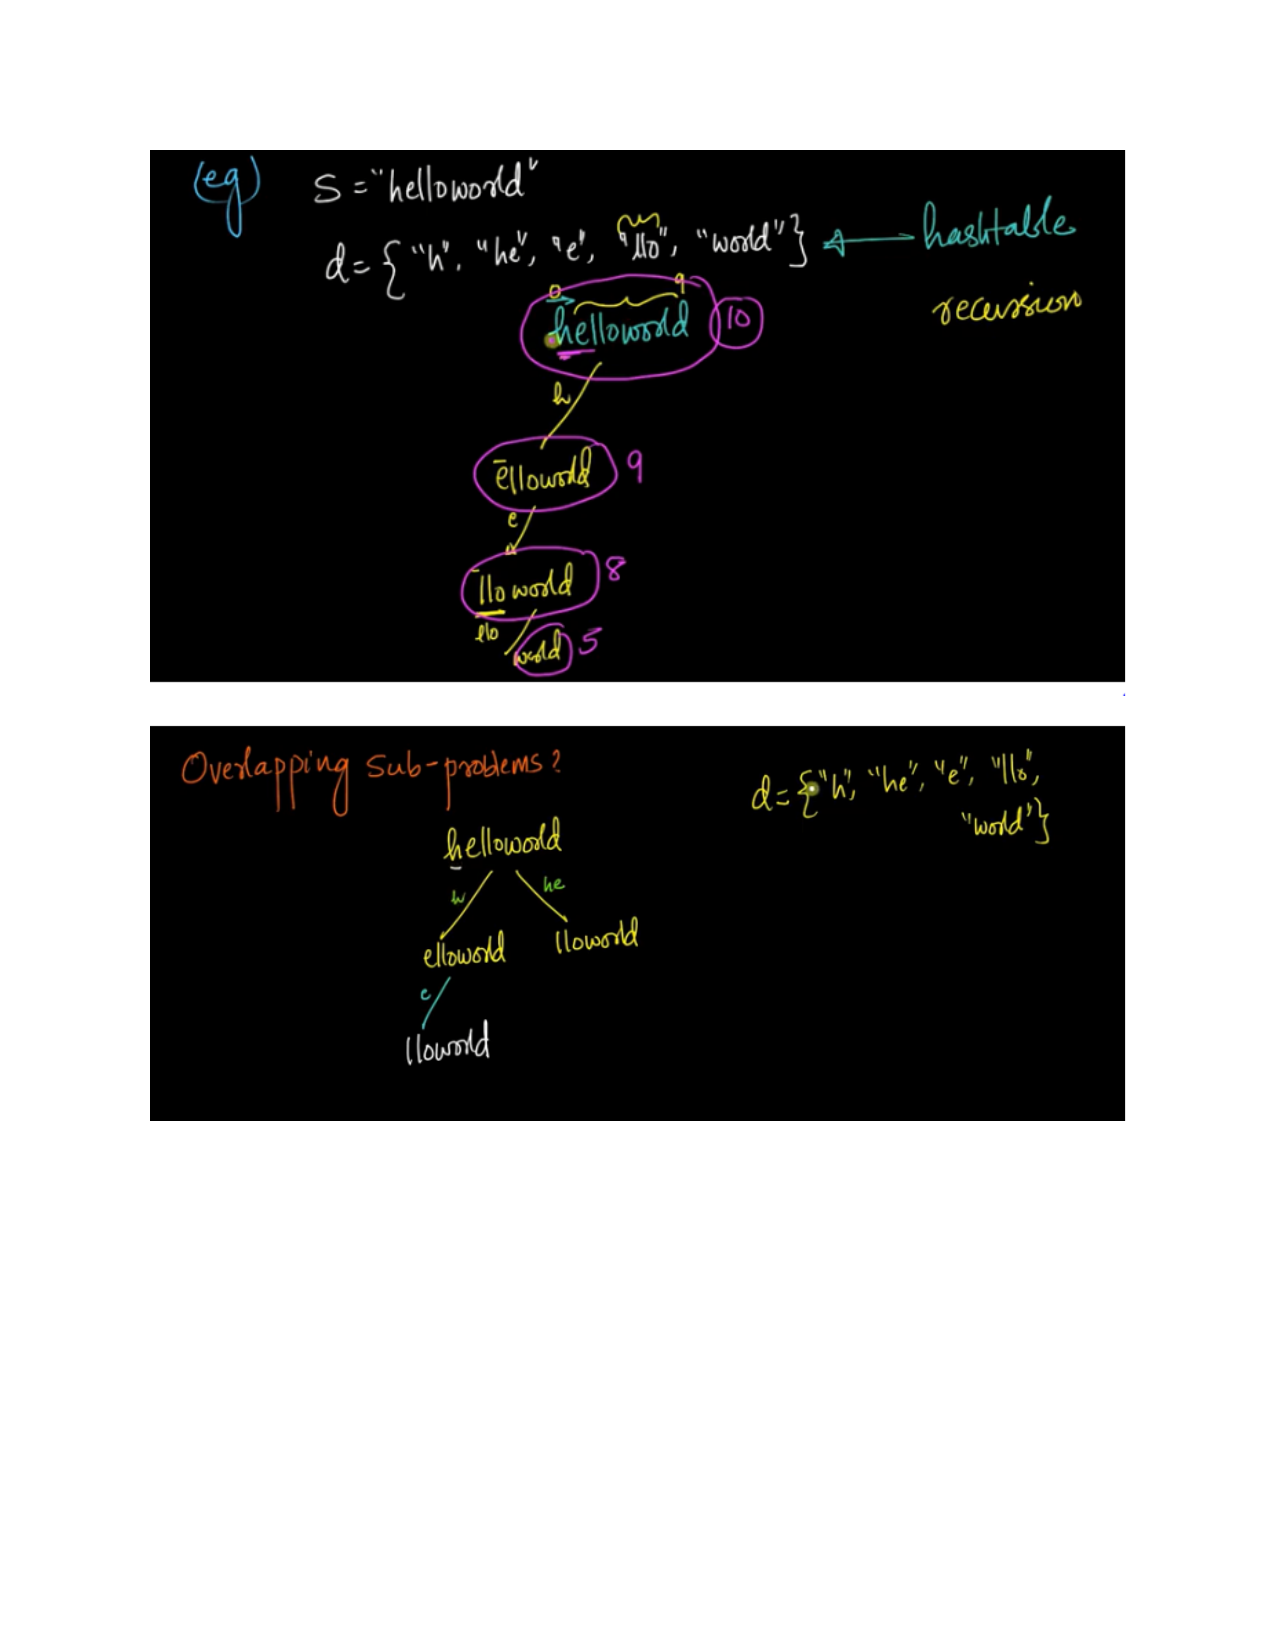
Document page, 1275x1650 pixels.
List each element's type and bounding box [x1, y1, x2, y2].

picture [150, 150, 1125, 696]
picture [150, 720, 1125, 1121]
